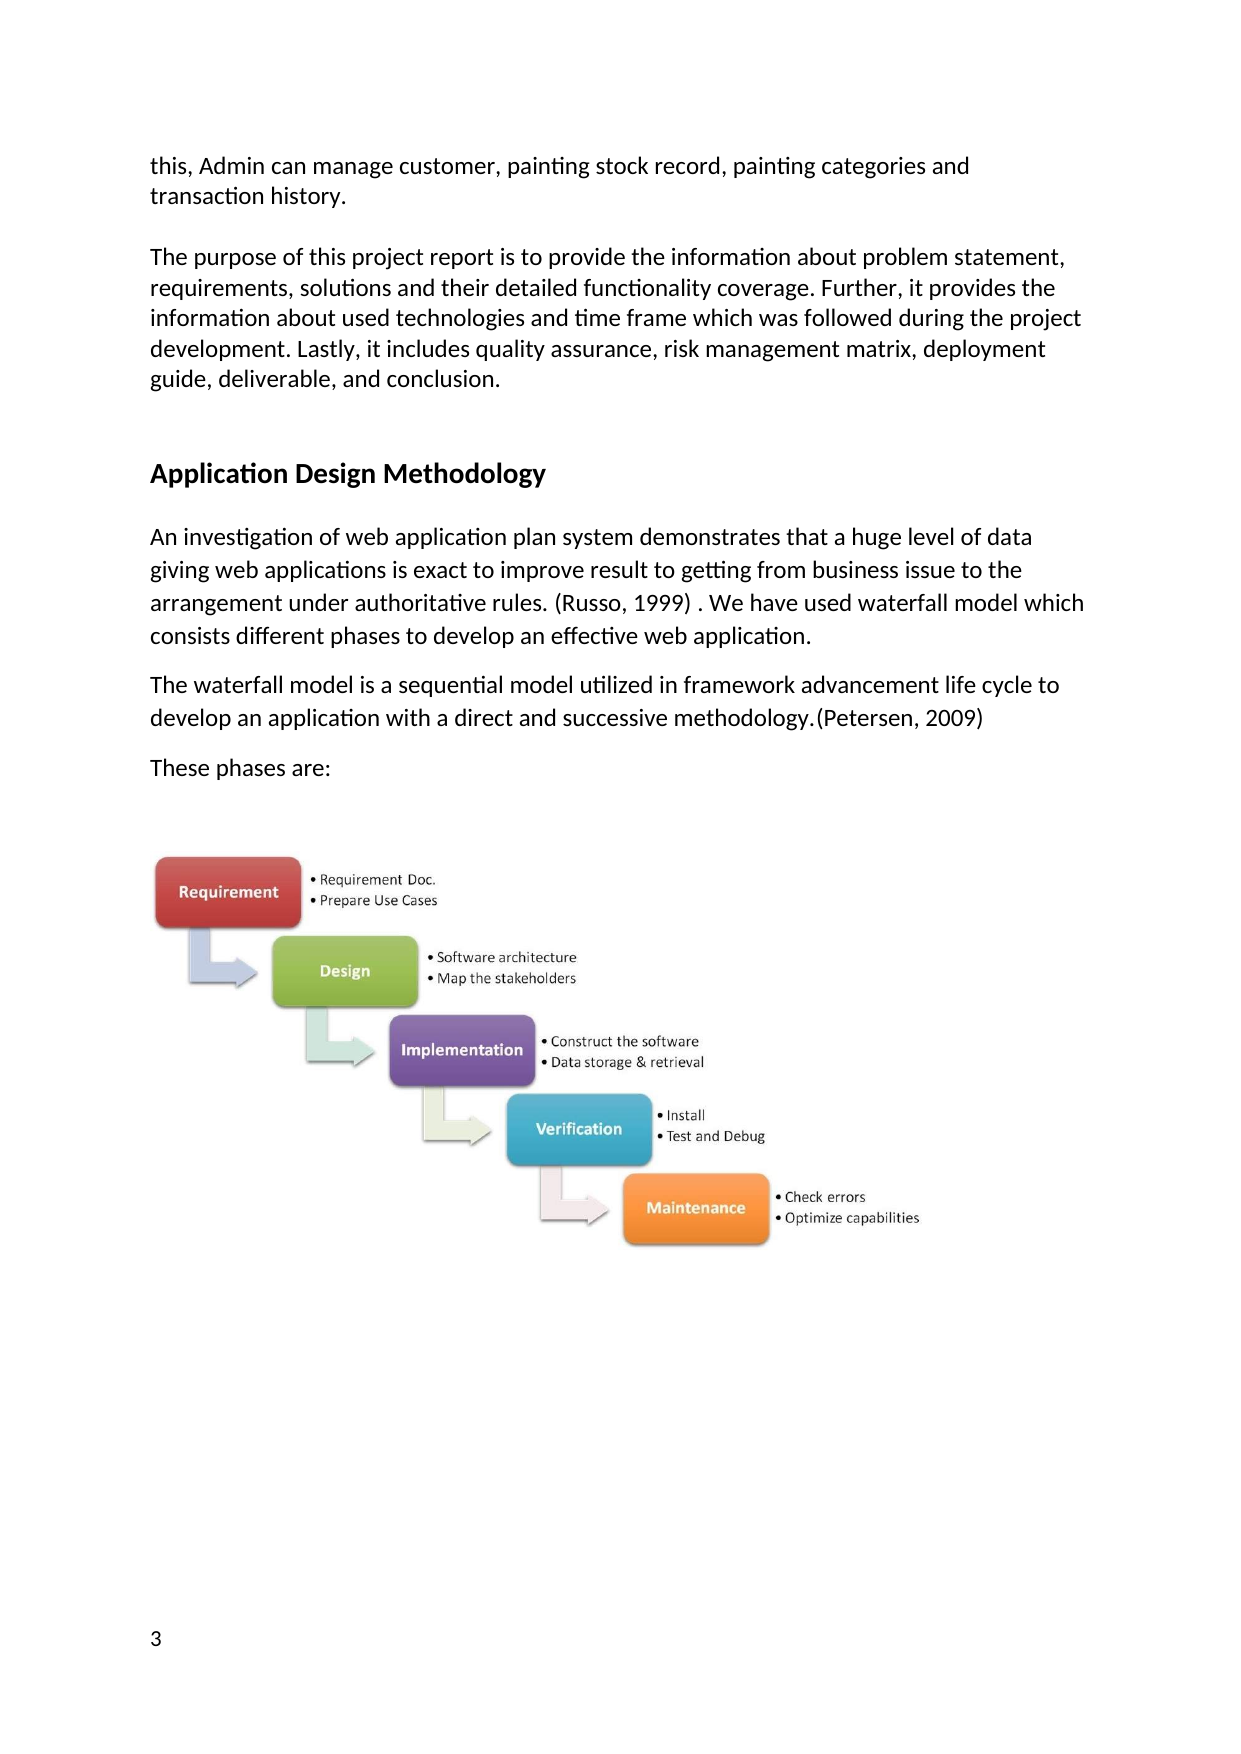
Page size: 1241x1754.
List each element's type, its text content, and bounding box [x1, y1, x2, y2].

text An investigation of web application plan system demonstrates that a huge level of data giving web applications is exact to improve result to getting from business issue to the arrangement under authoritative rules. . We have used waterfall model which consists different phases to develop an effective web application. [150, 521, 1090, 651]
text These phases are: [150, 752, 1090, 783]
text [150, 150, 1090, 211]
text The waterfall model is a sequential model utilized in framework advancement life cycle to develop an application with a direct and successive methodology. [150, 670, 1090, 733]
picture [150, 851, 924, 1251]
text The purpose of this project report is to provide the information about problem statement, requirements, solutions and their detailed functionality coverage. Further, it provides the information about used technologies and time frame which was followed during the project development. Lastly, it includes quality assurance, risk management matrix, deployment guide, deliverable, and conclusion. [150, 242, 1090, 394]
text Application Design Methodology [150, 455, 1090, 491]
